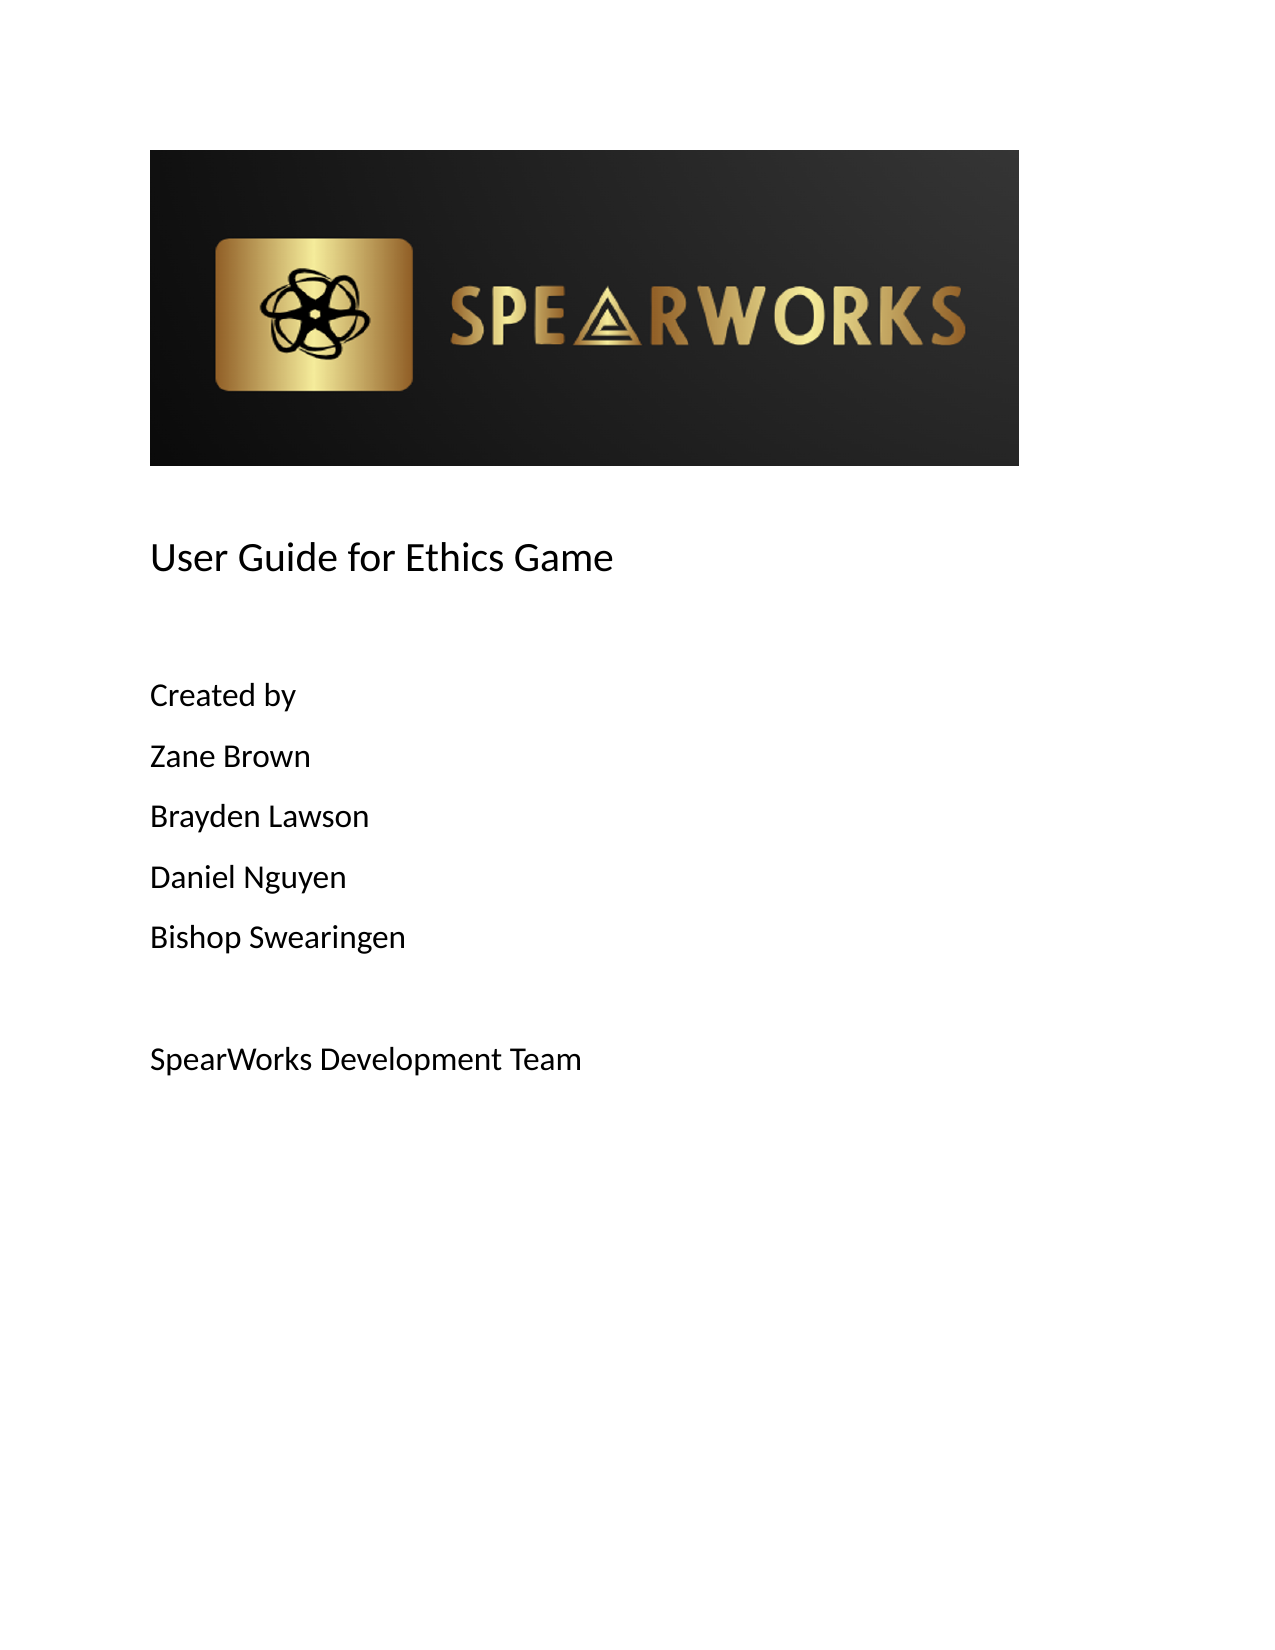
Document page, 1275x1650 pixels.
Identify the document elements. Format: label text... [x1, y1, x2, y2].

picture [150, 150, 1019, 466]
text Zane Brown [150, 734, 1125, 775]
text Daniel Nguyen [150, 856, 1125, 897]
text Created by [150, 674, 1125, 715]
text User Guide for Ethics Game [150, 531, 1125, 582]
text Bishop Swearingen [150, 916, 1125, 957]
text Brayden Lawson [150, 795, 1125, 836]
text SpearWorks Development Team [150, 1038, 1125, 1078]
